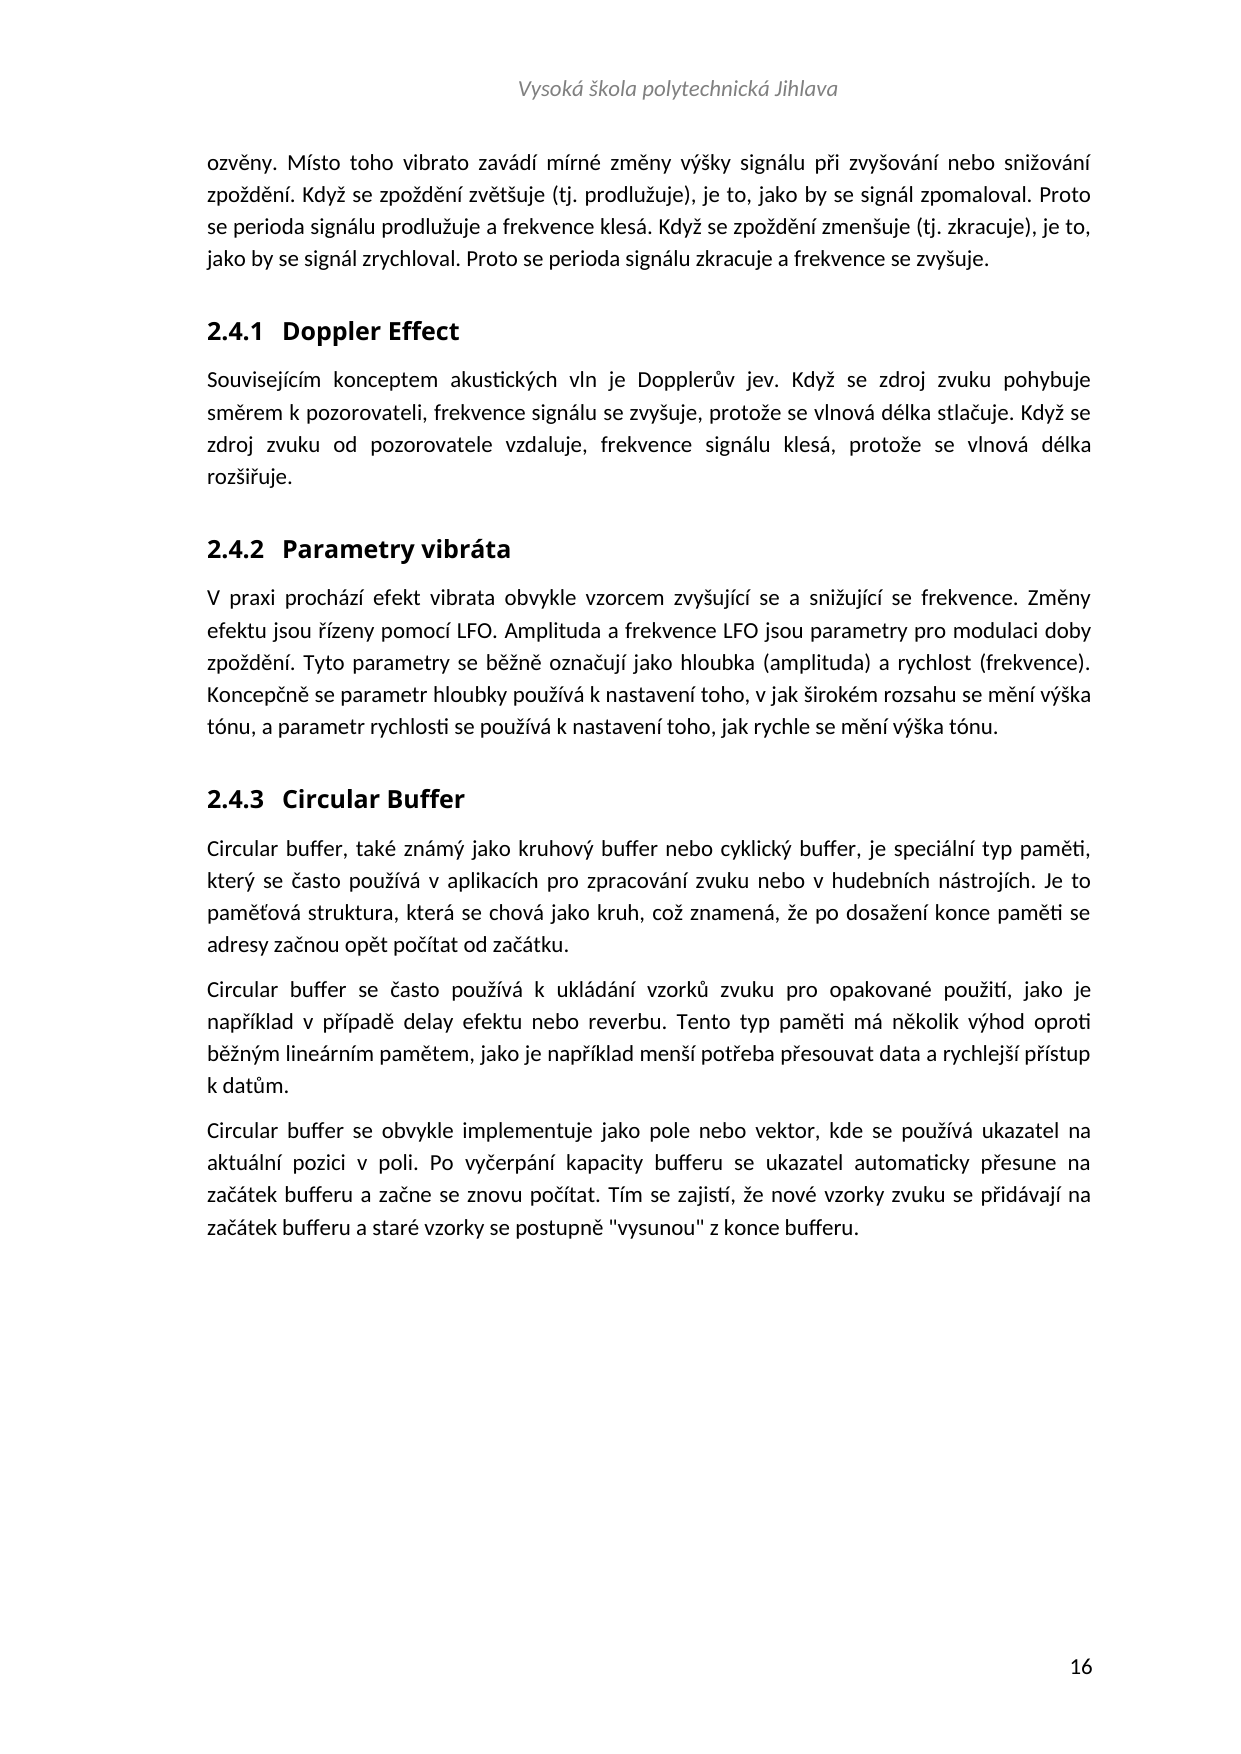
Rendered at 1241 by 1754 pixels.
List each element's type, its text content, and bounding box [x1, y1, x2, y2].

subtitle Parametry vibráta [207, 532, 1092, 566]
subtitle Doppler Effect [207, 314, 1092, 348]
text Circular buffer se obvykle implementuje jako pole nebo vektor, kde se používá ukazatel na aktuální pozici v poli. Po vyčerpání kapacity bufferu se ukazatel automaticky přesune na začátek bufferu a začne se znovu počítat. Tím se zajistí, že nové vzorky zvuku se přidávají na začátek bufferu a staré vzorky se postupně "vysunou" z konce bufferu. [207, 1116, 1092, 1241]
text Souvisejícím konceptem akustických vln je Dopplerův jev. Když se zdroj zvuku pohybuje směrem k pozorovateli, frekvence signálu se zvyšuje, protože se vlnová délka stlačuje. Když se zdroj zvuku od pozorovatele vzdaluje, frekvence signálu klesá, protože se vlnová délka rozšiřuje. [207, 366, 1092, 490]
text Circular buffer se často používá k ukládání vzorků zvuku pro opakované použití, jako je například v případě delay efektu nebo reverbu. Tento typ paměti má několik výhod oproti běžným lineárním pamětem, jako je například menší potřeba přesouvat data a rychlejší přístup k datům. [207, 975, 1092, 1099]
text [207, 148, 1092, 272]
subtitle Circular Buffer [207, 782, 1092, 816]
text V praxi prochází efekt vibrata obvykle vzorcem zvyšující se a snižující se frekvence. Změny efektu jsou řízeny pomocí LFO. Amplituda a frekvence LFO jsou parametry pro modulaci doby zpoždění. Tyto parametry se běžně označují jako hloubka (amplituda) a rychlost (frekvence). Koncepčně se parametr hloubky používá k nastavení toho, v jak širokém rozsahu se mění výška tónu, a parametr rychlosti se používá k nastavení toho, jak rychle se mění výška tónu. [207, 583, 1092, 740]
text Circular buffer, také známý jako kruhový buffer nebo cyklický buffer, je speciální typ paměti, který se často používá v aplikacích pro zpracování zvuku nebo v hudebních nástrojích. Je to paměťová struktura, která se chová jako kruh, což znamená, že po dosažení konce paměti se adresy začnou opět počítat od začátku. [207, 834, 1092, 958]
